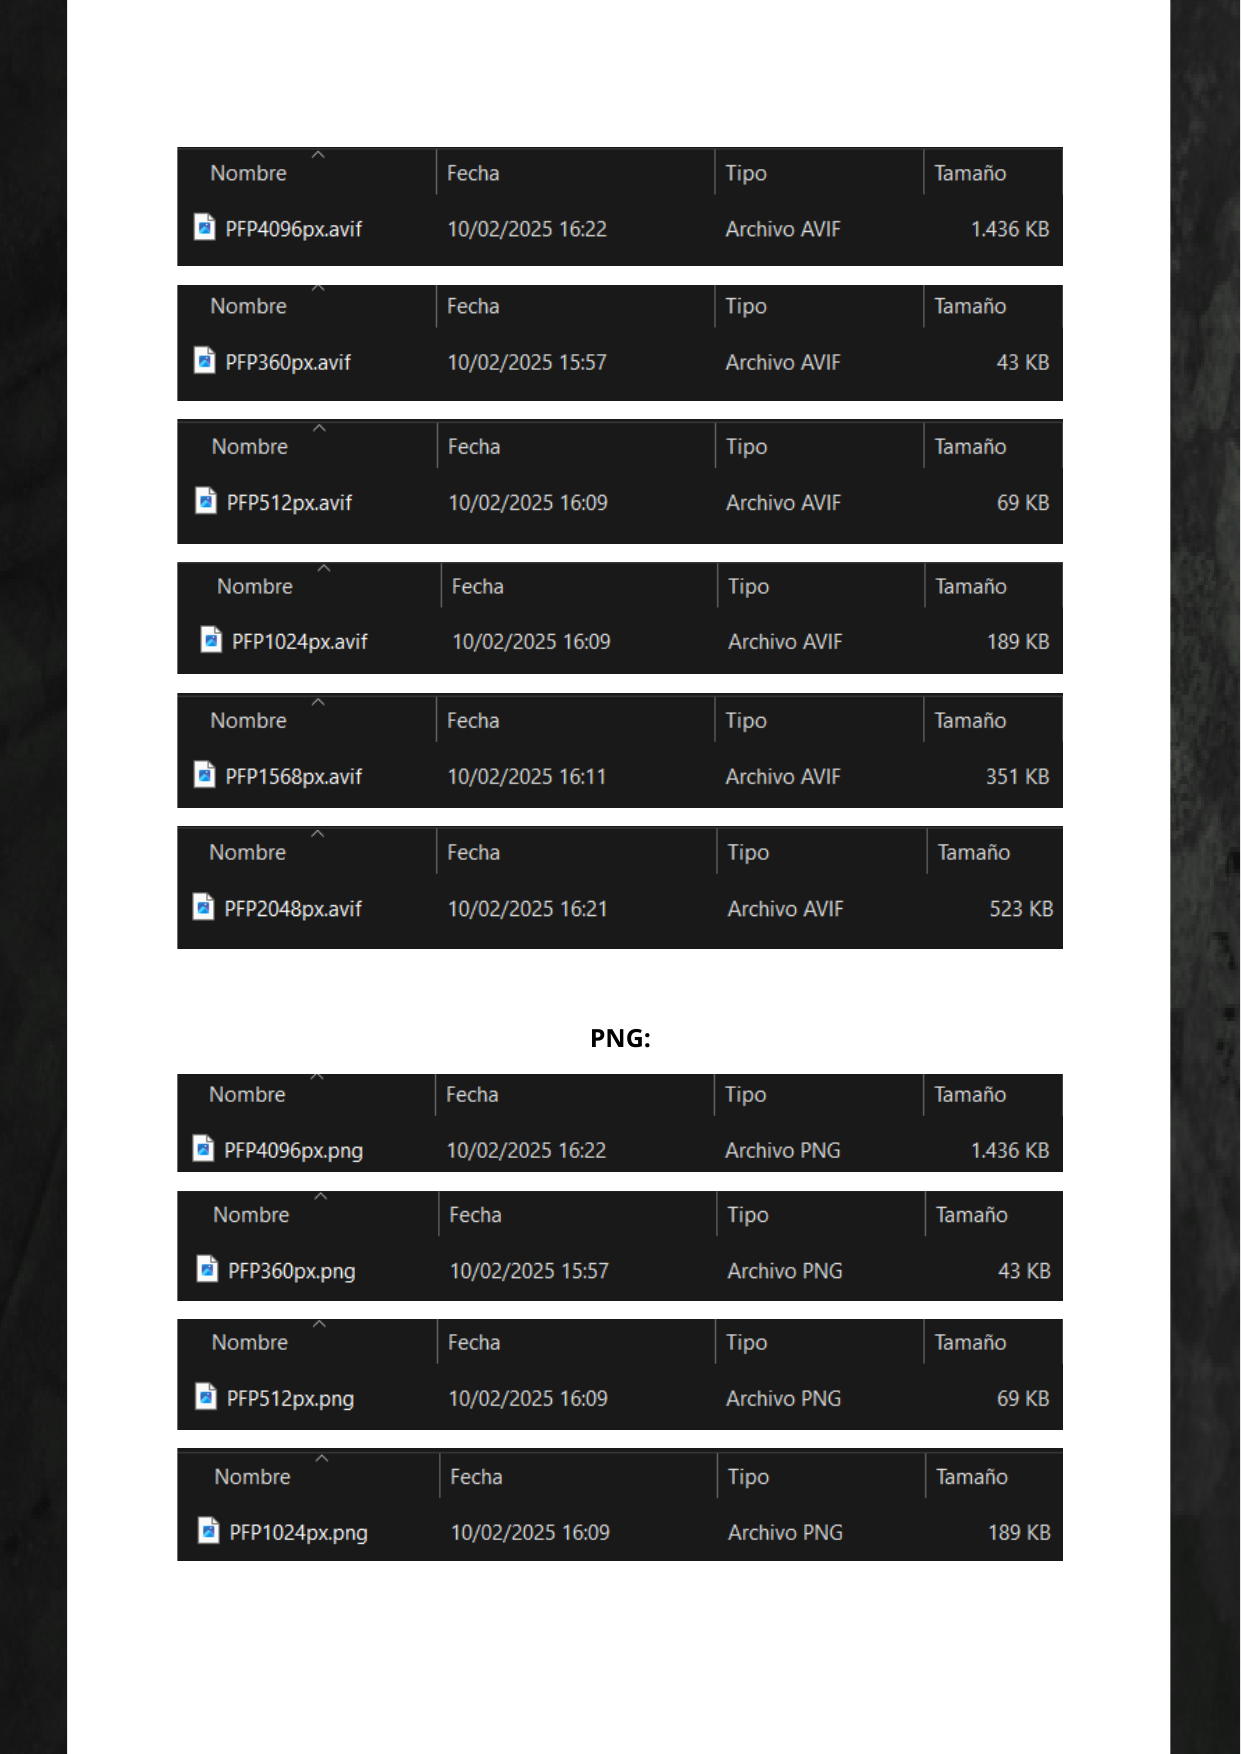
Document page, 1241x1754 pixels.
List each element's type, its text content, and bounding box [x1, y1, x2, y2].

text PNG: [177, 1021, 1063, 1055]
picture [177, 1319, 1063, 1430]
picture [177, 1191, 1063, 1301]
picture [177, 562, 1063, 674]
picture [177, 826, 1063, 949]
picture [177, 1448, 1063, 1561]
picture [177, 1074, 1063, 1172]
picture [177, 147, 1063, 266]
picture [177, 419, 1063, 544]
picture [177, 285, 1063, 401]
picture [0, 0, 68, 1754]
picture [177, 693, 1063, 808]
picture [1170, 0, 1241, 1754]
